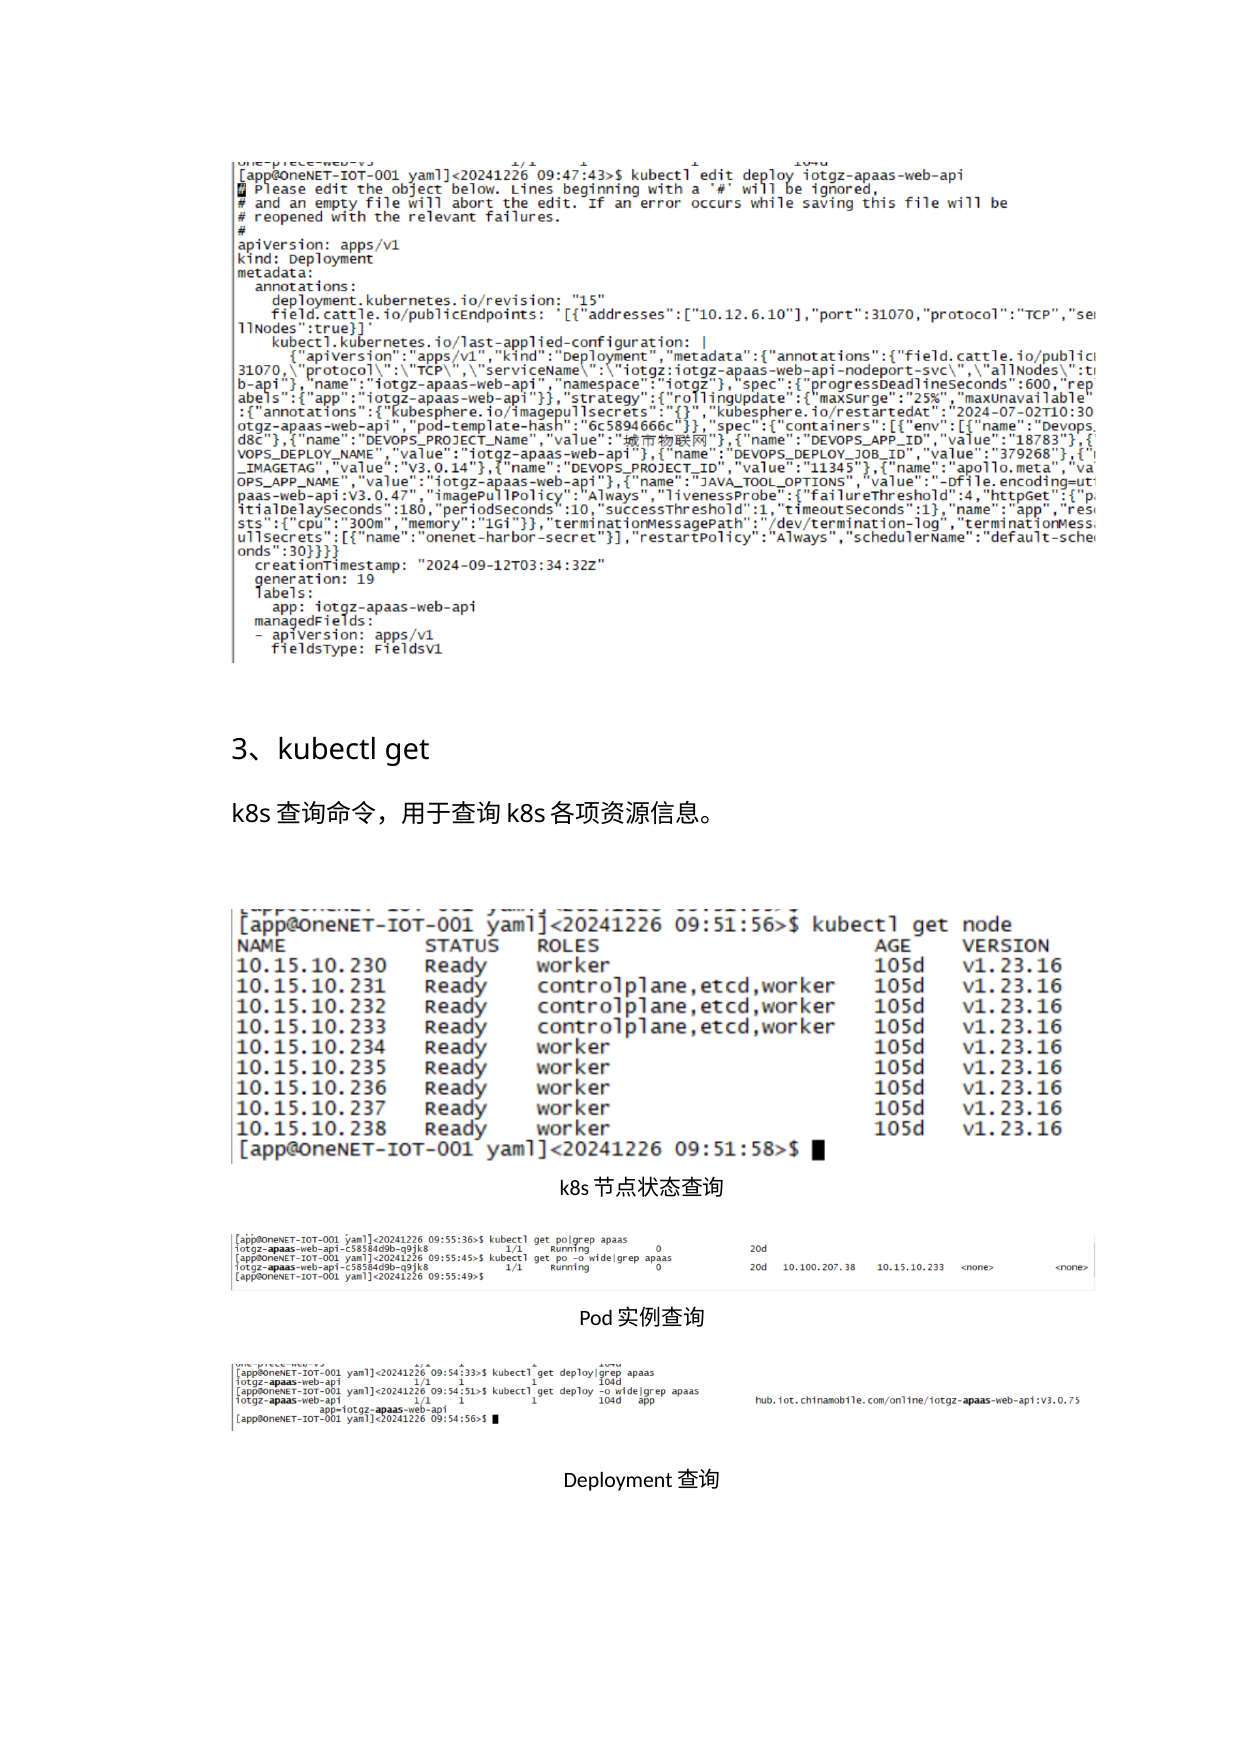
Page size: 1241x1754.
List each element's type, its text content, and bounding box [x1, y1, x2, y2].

picture [231, 1234, 1096, 1291]
list kubectl get [187, 714, 1053, 779]
list Deployment查询 [187, 1462, 1053, 1494]
picture [231, 162, 1096, 663]
list Pod实例查询 [187, 1299, 1053, 1332]
picture [231, 909, 1097, 1164]
list k8s节点状态查询 [187, 1169, 1053, 1202]
picture [231, 1364, 1097, 1431]
list k8s查询命令，用于查询k8s各项资源信息。 [187, 779, 1053, 844]
